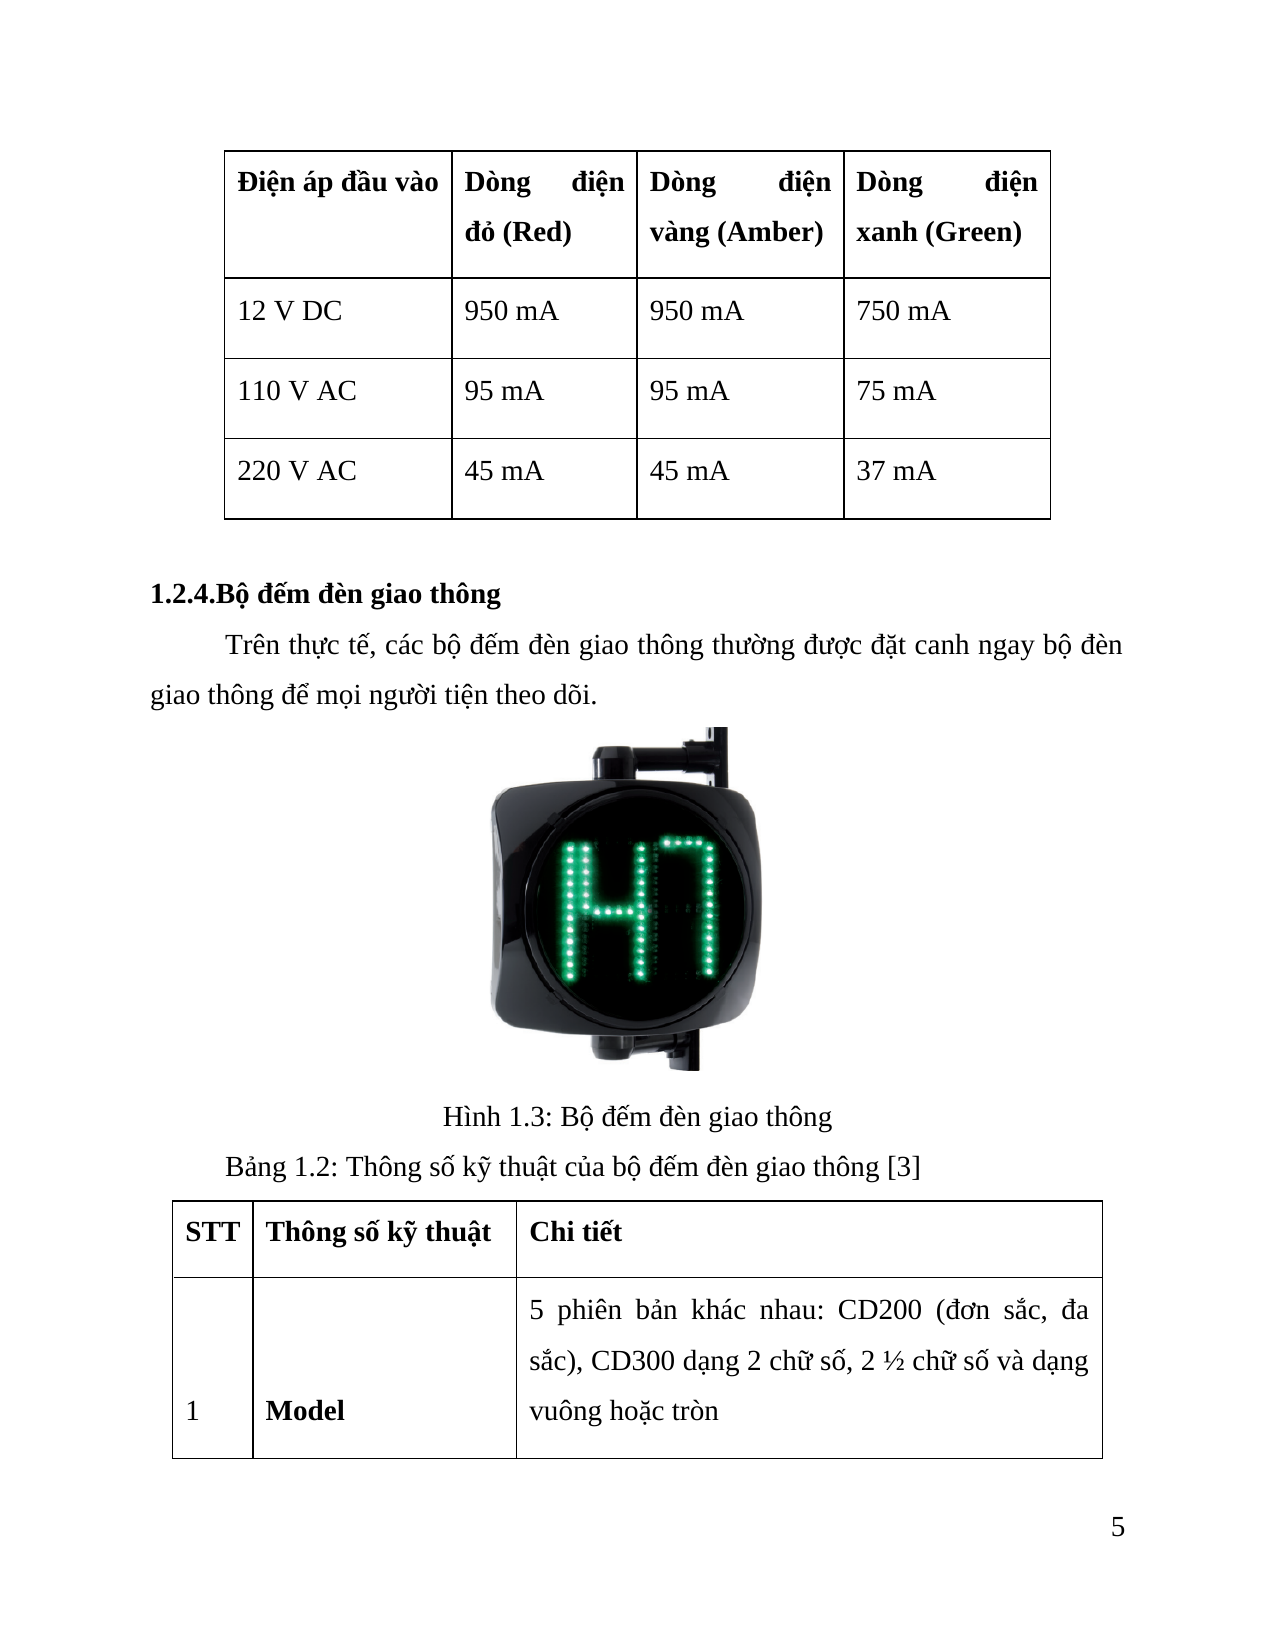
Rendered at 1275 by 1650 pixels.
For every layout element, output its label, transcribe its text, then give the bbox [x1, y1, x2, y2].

table_header Thông số kỹ thuật [254, 1202, 516, 1277]
table_cell 12 V DC [225, 279, 451, 357]
table_header Chi tiết [517, 1202, 1102, 1277]
table_cell 750 mA [845, 279, 1050, 357]
table_header Điện áp đầu vào [225, 152, 451, 277]
table_header Dòng điện vàng (Amber) [638, 152, 843, 277]
table_cell 220 V AC [225, 439, 451, 518]
table_cell Model [254, 1278, 516, 1458]
table_header Dòng điện đỏ (Red) [453, 152, 636, 277]
table_cell 45 mA [453, 439, 636, 518]
table_header Dòng điện xanh (Green) [845, 152, 1050, 277]
table_cell 75 mA [845, 359, 1050, 438]
table_cell 95 mA [638, 359, 843, 438]
subtitle 1.2.4.Bộ đếm đèn giao thông [150, 577, 1125, 610]
text Bảng 1.2: Thông số kỹ thuật của bộ đếm đèn giao thông [150, 1149, 1125, 1183]
table_cell 37 mA [845, 439, 1050, 518]
table_cell 45 mA [638, 439, 843, 518]
table_cell 1 [173, 1278, 252, 1458]
table_header STT [173, 1202, 252, 1277]
table_cell 5 phiên bản khác nhau: CD200 (đơn sắc, đa sắc), CD300 dạng 2 chữ số, 2 ½ chữ số và dạng vuông hoặc tròn [517, 1278, 1102, 1458]
table_cell 110 V AC [225, 359, 451, 438]
text Trên thực tế, các bộ đếm đèn giao thông thường được đặt canh ngay bộ đèn giao thông để mọi người tiện theo dõi. [150, 627, 1125, 711]
table_cell 950 mA [638, 279, 843, 357]
table_cell 95 mA [453, 359, 636, 438]
picture [489, 727, 786, 1083]
text Hình 1.3: Bộ đếm đèn giao thông [150, 1099, 1125, 1133]
table_cell 950 mA [453, 279, 636, 357]
